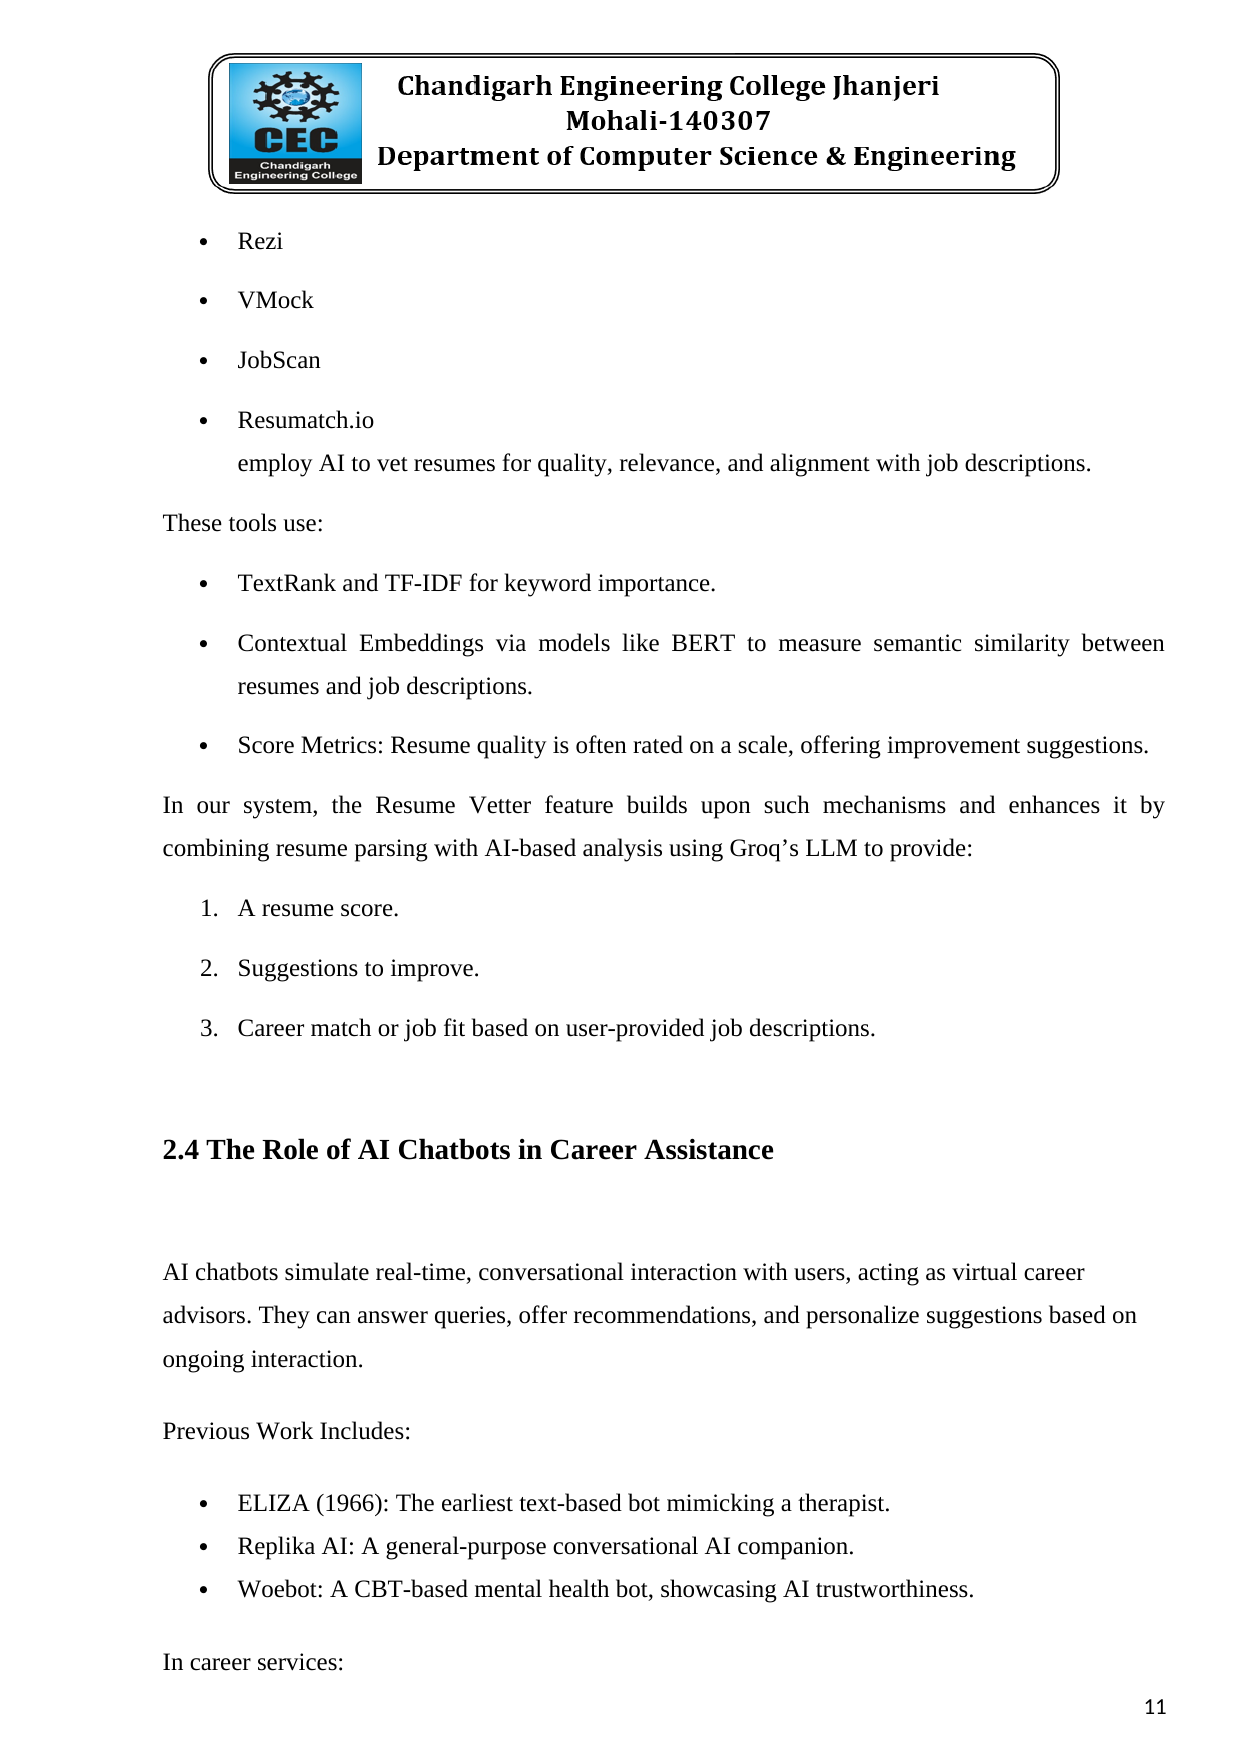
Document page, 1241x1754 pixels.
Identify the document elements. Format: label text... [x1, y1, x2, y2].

list Replika AI: A general-purpose conversational AI companion. [200, 1531, 1166, 1560]
list Woebot: A CBT-based mental health bot, showcasing AI trustworthiness. [200, 1574, 1166, 1603]
list VMock [200, 286, 1166, 314]
text Previous Work Includes: [162, 1416, 1166, 1445]
list Score Metrics: Resume quality is often rated on a scale, offering improvement suggestions. [200, 731, 1166, 759]
text 2.4 The Role of AI Chatbots in Career Assistance [162, 1132, 1166, 1166]
list Rezi [200, 226, 1166, 254]
list JobScan [200, 345, 1166, 374]
text In career services: [162, 1647, 1166, 1676]
list Suggestions to improve. [200, 953, 1166, 982]
list ELIZA (1966): The earliest text-based bot mimicking a therapist. [200, 1488, 1166, 1517]
text These tools use: [162, 508, 1166, 537]
list A resume score. [200, 893, 1166, 922]
picture [162, 29, 1102, 226]
text In our system, the Resume Vetter feature builds upon such mechanisms and enhances it by combining resume parsing with AI-based analysis using Groq’s LLM to provide: [162, 790, 1166, 862]
list Career match or job fit based on user-provided job descriptions. [200, 1013, 1166, 1042]
list Contextual Embeddings via models like BERT to measure semantic similarity between resumes and job descriptions. [200, 628, 1166, 699]
list TextRank and TF-IDF for keyword importance. [200, 568, 1166, 597]
list Resumatch.io employ AI to vet resumes for quality, relevance, and alignment with job descriptions. [200, 405, 1166, 477]
text AI chatbots simulate real-time, conversational interaction with users, acting as virtual career advisors. They can answer queries, offer recommendations, and personalize suggestions based on ongoing interaction. [162, 1257, 1166, 1372]
